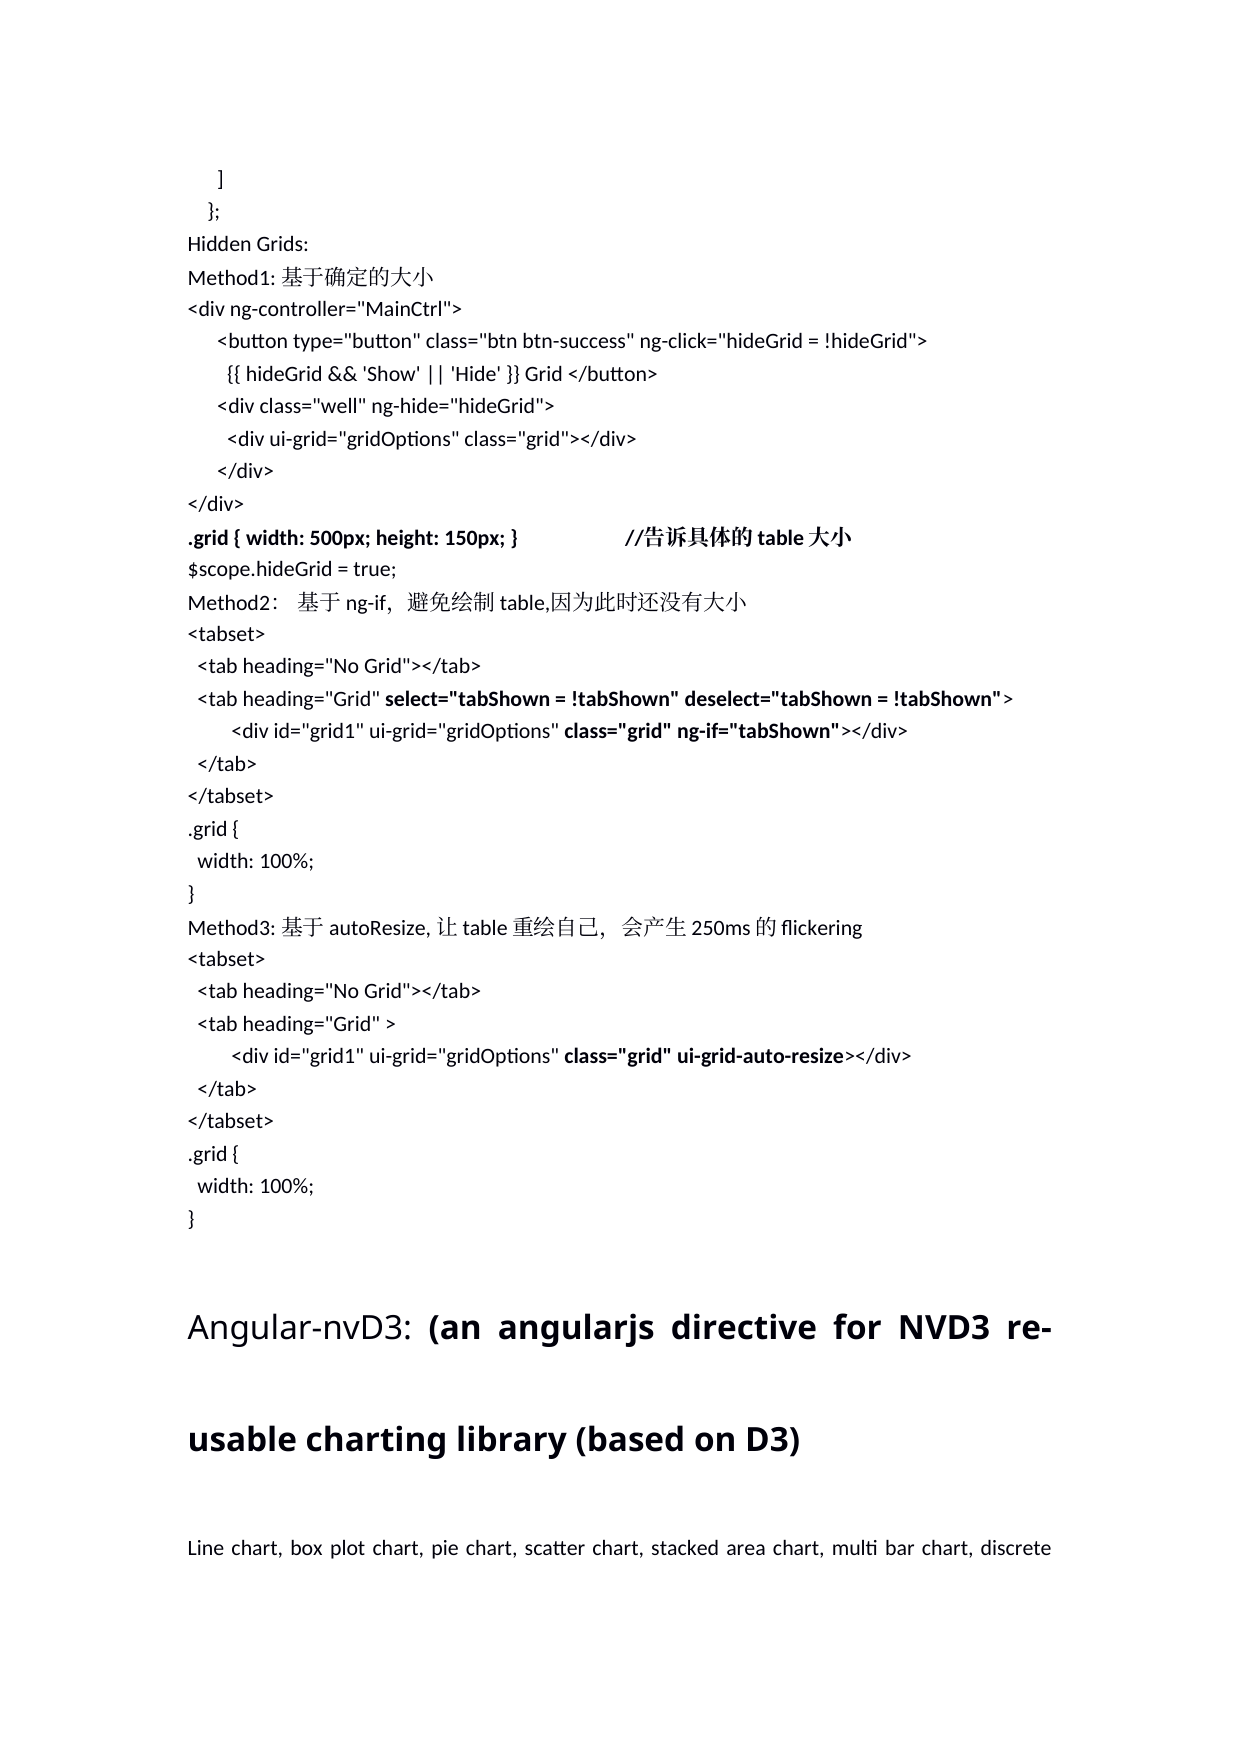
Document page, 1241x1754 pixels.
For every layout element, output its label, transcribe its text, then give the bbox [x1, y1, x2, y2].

text Method3: 基于autoResize, 让table重绘自己，会产生250ms的flickering [187, 909, 1053, 942]
text } [187, 877, 1053, 909]
text </tabset> [187, 1104, 1053, 1137]
subtitle Angular-nvD3: (an angularjs directive for NVD3 re-usable charting library (based on D3) [187, 1294, 1053, 1471]
text Method2： 基于ng-if，避免绘制table,因为此时还没有大小 [187, 584, 1053, 617]
text .grid { [187, 812, 1053, 844]
text <tab heading="Grid" select="tabShown = !tabShown" deselect="tabShown = !tabShown"> [187, 682, 1053, 714]
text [187, 1532, 1053, 1564]
text <tab heading="No Grid"></tab> [187, 974, 1053, 1007]
text <div id="grid1" ui-grid="gridOptions" class="grid" ui-grid-auto-resize></div> [187, 1039, 1053, 1072]
text <div ui-grid="gridOptions" class="grid"></div> [187, 422, 1053, 454]
text {{ hideGrid && 'Show' || 'Hide' }} Grid </button> [187, 357, 1053, 389]
text Method1: 基于确定的大小 [187, 259, 1053, 292]
text </div> [187, 487, 1053, 519]
text <tab heading="Grid" > [187, 1007, 1053, 1039]
text <tabset> [187, 942, 1053, 974]
text width: 100%; [187, 844, 1053, 877]
text Hidden Grids: [187, 227, 1053, 259]
text <div id="grid1" ui-grid="gridOptions" class="grid" ng-if="tabShown"></div> [187, 714, 1053, 747]
text $scope.hideGrid = true; [187, 552, 1053, 584]
text </tabset> [187, 779, 1053, 812]
text }; [187, 194, 1053, 227]
text </tab> [187, 1072, 1053, 1104]
text .grid { width: 500px; height: 150px; } //告诉具体的table大小 [187, 519, 1053, 552]
text </tab> [187, 747, 1053, 779]
text <tabset> [187, 617, 1053, 649]
text <tab heading="No Grid"></tab> [187, 649, 1053, 682]
text <div class="well" ng-hide="hideGrid"> [187, 389, 1053, 422]
text .grid { [187, 1137, 1053, 1169]
text <button type="button" class="btn btn-success" ng-click="hideGrid = !hideGrid"> [187, 324, 1053, 357]
text } [187, 1202, 1053, 1234]
text </div> [187, 454, 1053, 487]
text ] [187, 162, 1053, 194]
text width: 100%; [187, 1169, 1053, 1202]
text <div ng-controller="MainCtrl"> [187, 292, 1053, 324]
